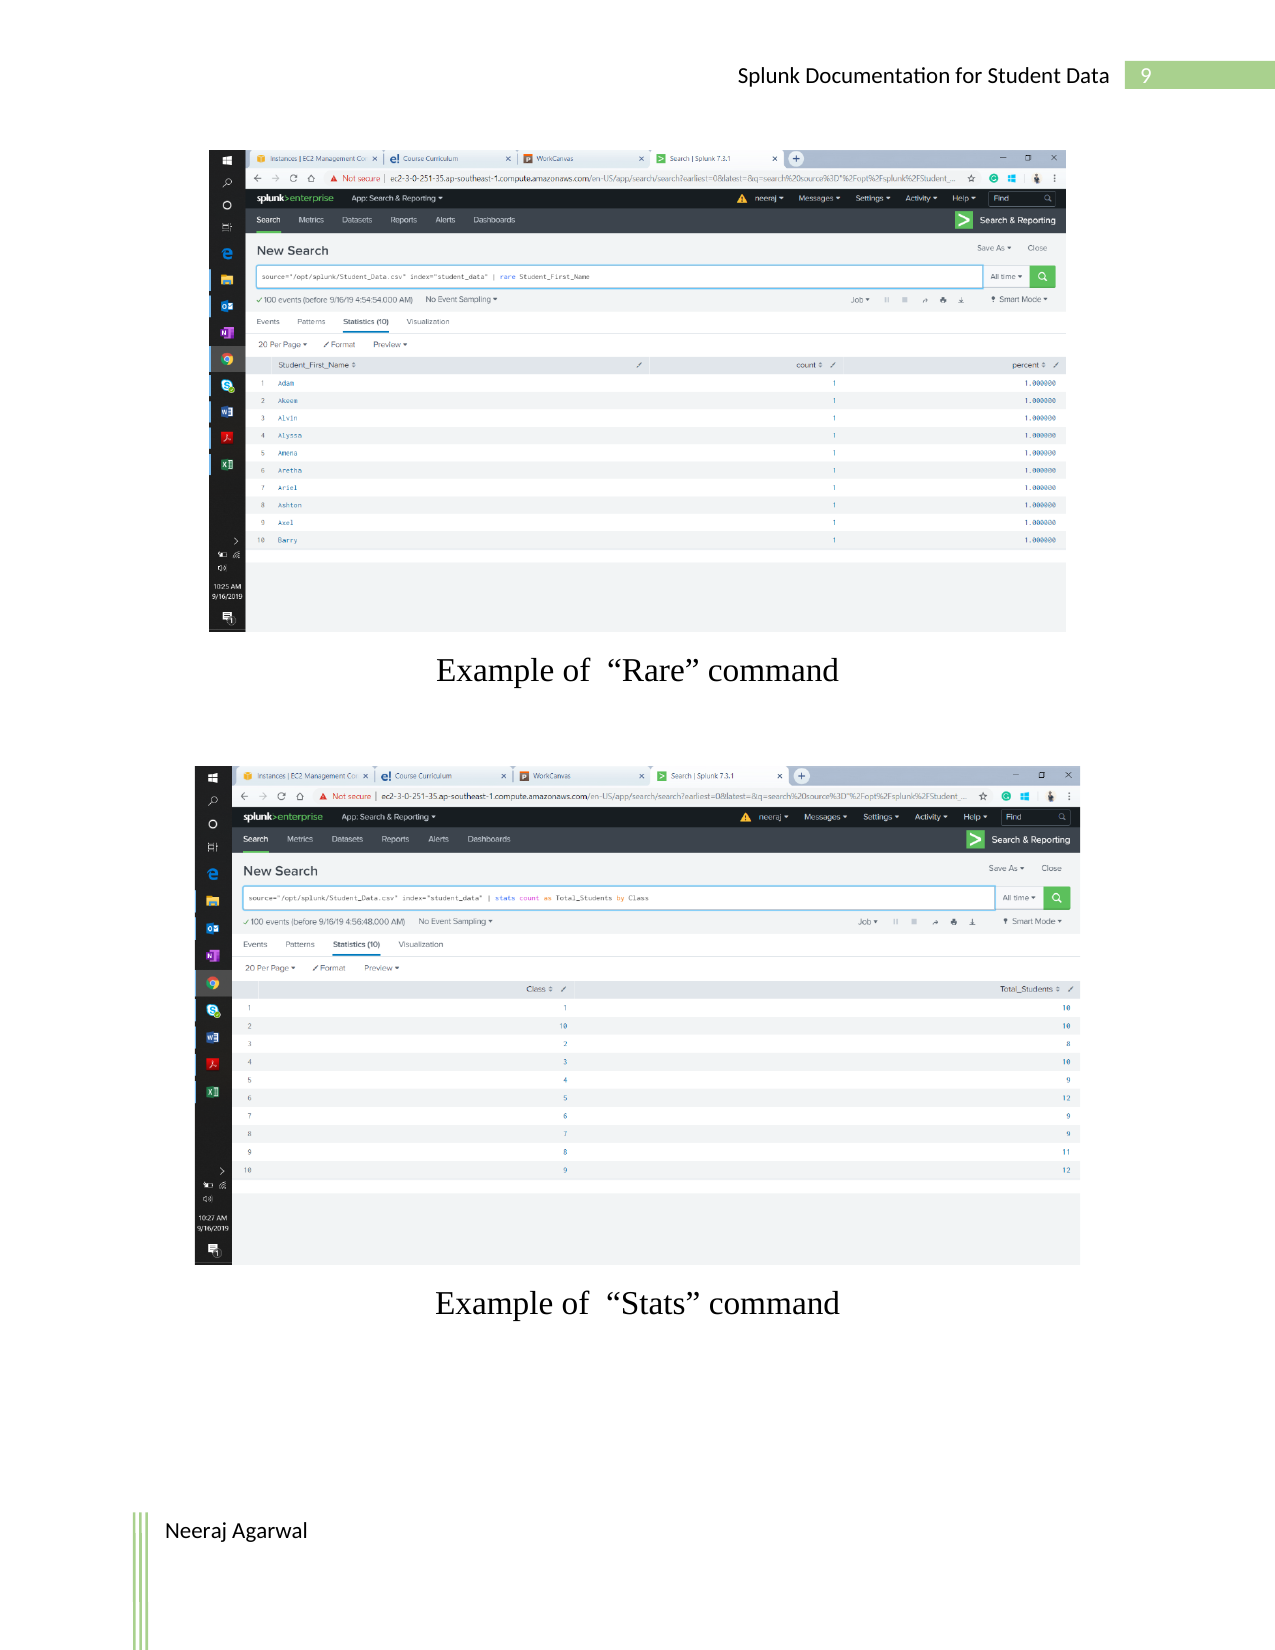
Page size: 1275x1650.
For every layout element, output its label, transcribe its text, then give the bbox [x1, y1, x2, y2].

text Example of “Rare” command [150, 651, 1125, 689]
text Example of “Stats” command [150, 1284, 1125, 1322]
picture [209, 150, 1066, 632]
picture [194, 766, 1081, 1265]
